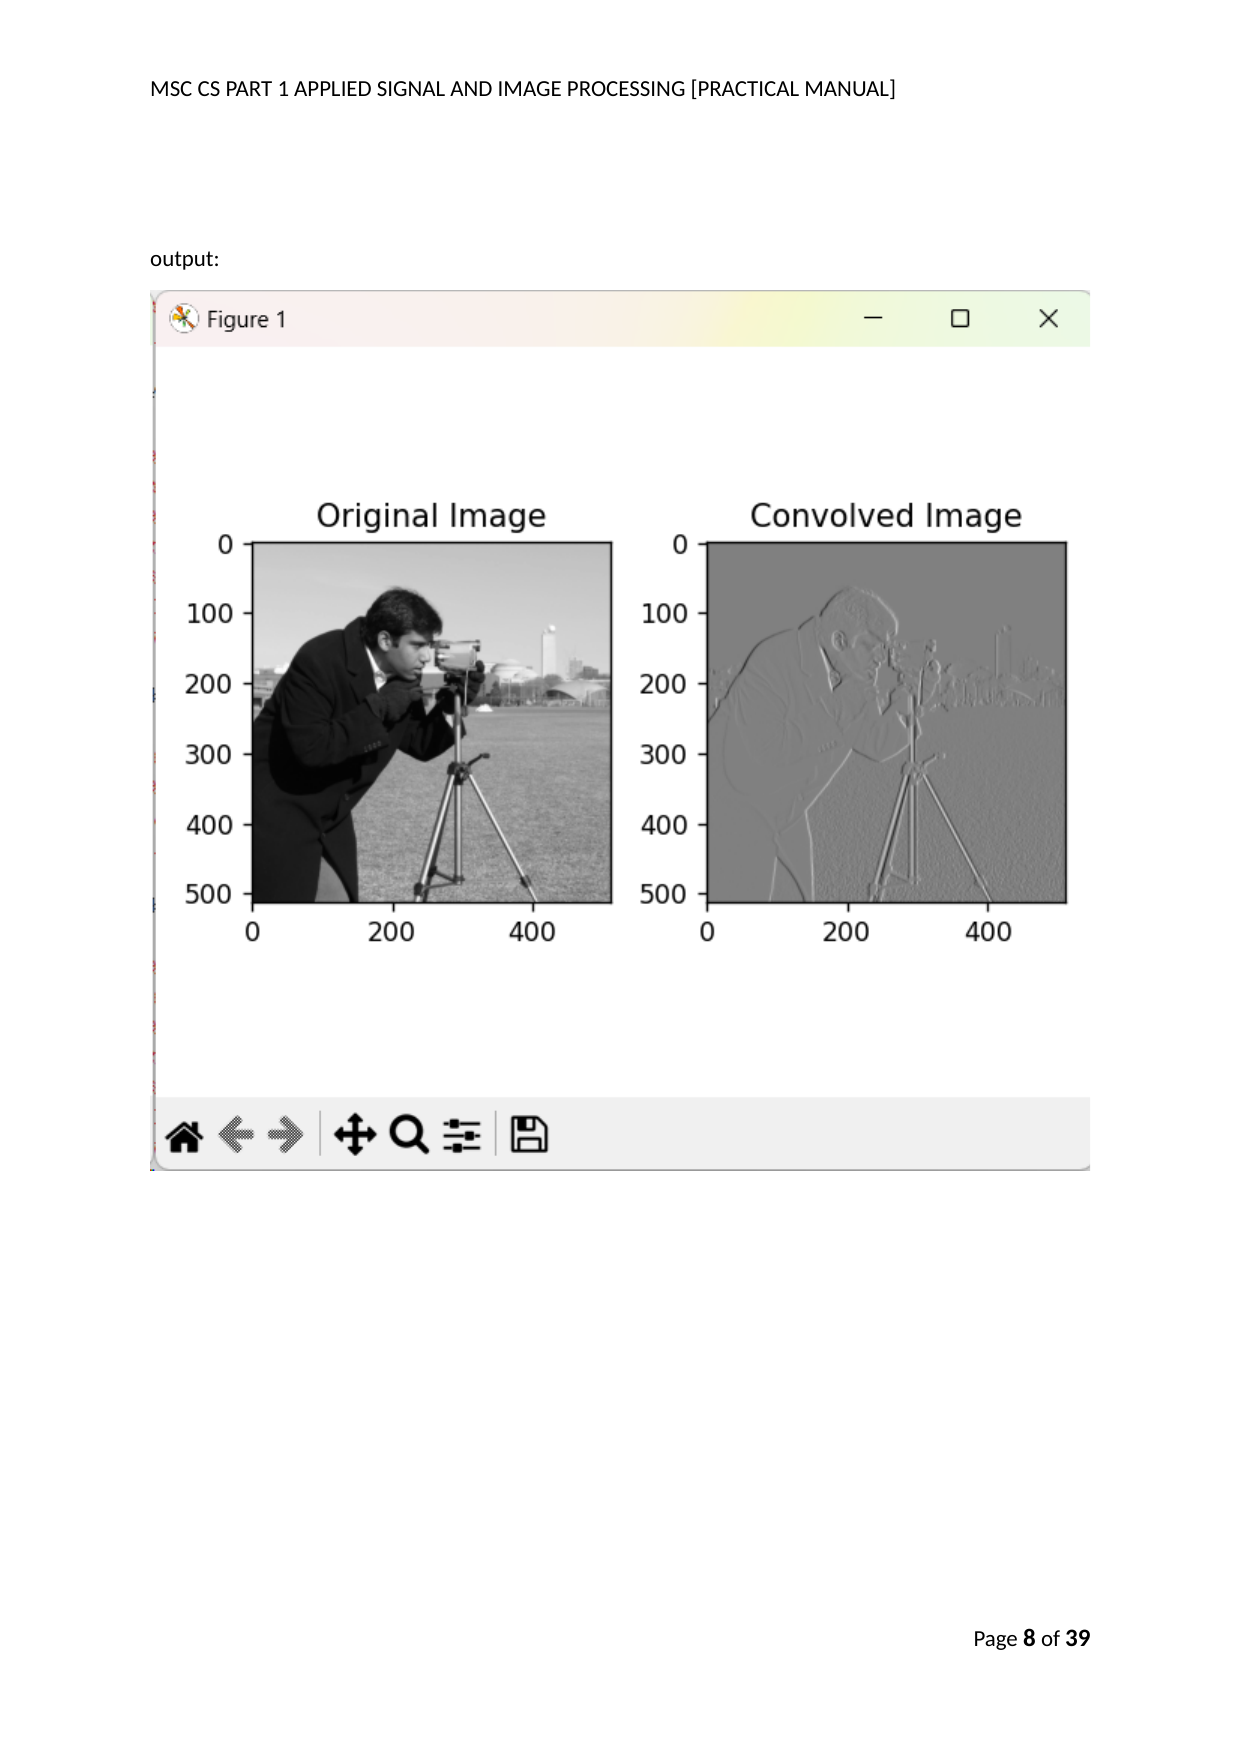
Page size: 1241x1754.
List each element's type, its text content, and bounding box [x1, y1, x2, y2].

text output: [150, 244, 1090, 272]
picture [150, 290, 1091, 1171]
